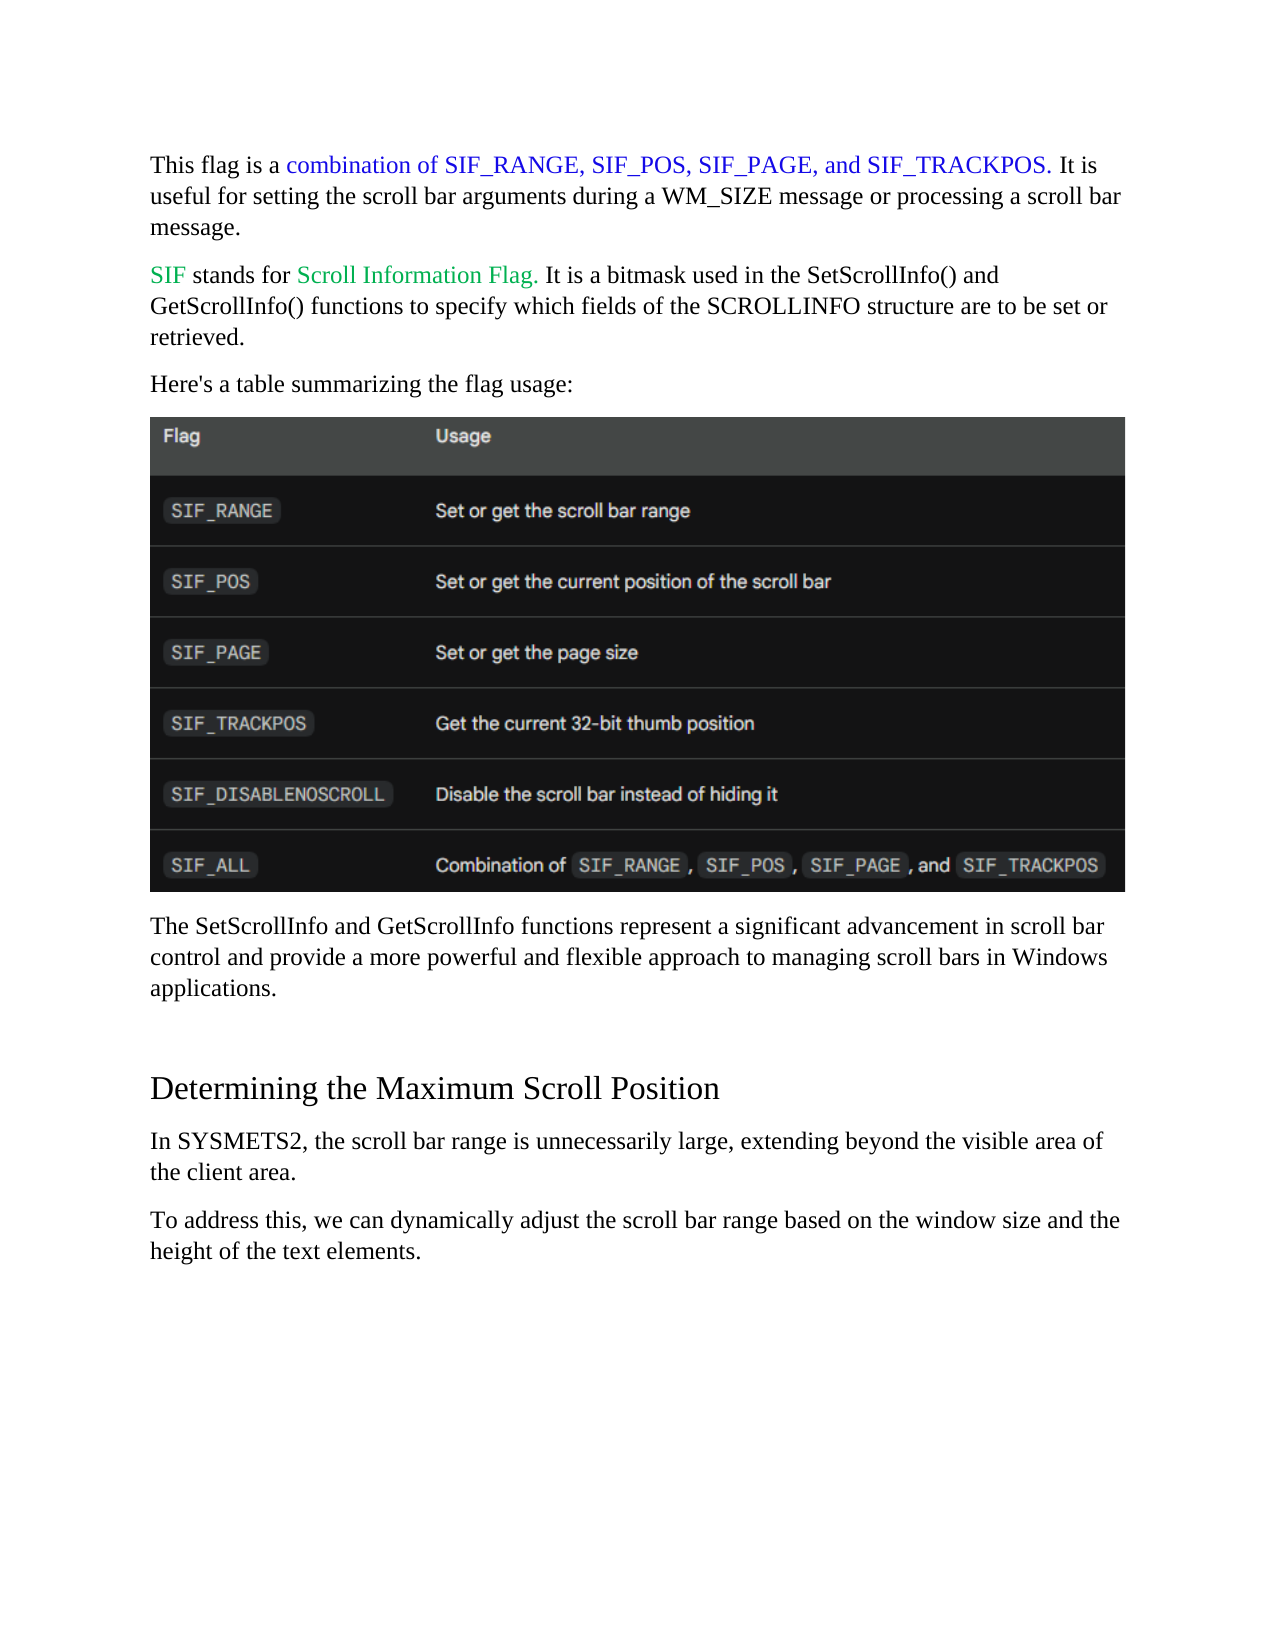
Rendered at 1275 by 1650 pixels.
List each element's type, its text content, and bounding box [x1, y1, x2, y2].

picture [150, 417, 1125, 892]
text Determining the Maximum Scroll Position [150, 1068, 1125, 1107]
text To address this, we can dynamically adjust the scroll bar range based on the window size and the height of the text elements. [150, 1205, 1125, 1265]
text The SetScrollInfo and GetScrollInfo functions represent a significant advancement in scroll bar control and provide a more powerful and flexible approach to managing scroll bars in Windows applications. [150, 911, 1125, 1002]
text In SYSMETS2, the scroll bar range is unnecessarily large, extending beyond the visible area of the client area. [150, 1126, 1125, 1186]
text This flag is a combination of SIF_RANGE, SIF_POS, SIF_PAGE, and SIF_TRACKPOS. It is useful for setting the scroll bar arguments during a WM_SIZE message or processing a scroll bar message. [150, 150, 1125, 241]
text SIF stands for Scroll Information Flag. It is a bitmask used in the SetScrollInfo() and GetScrollInfo() functions to specify which fields of the SCROLLINFO structure are to be set or retrieved. [150, 260, 1125, 351]
text Here's a table summarizing the flag usage: [150, 369, 1125, 398]
